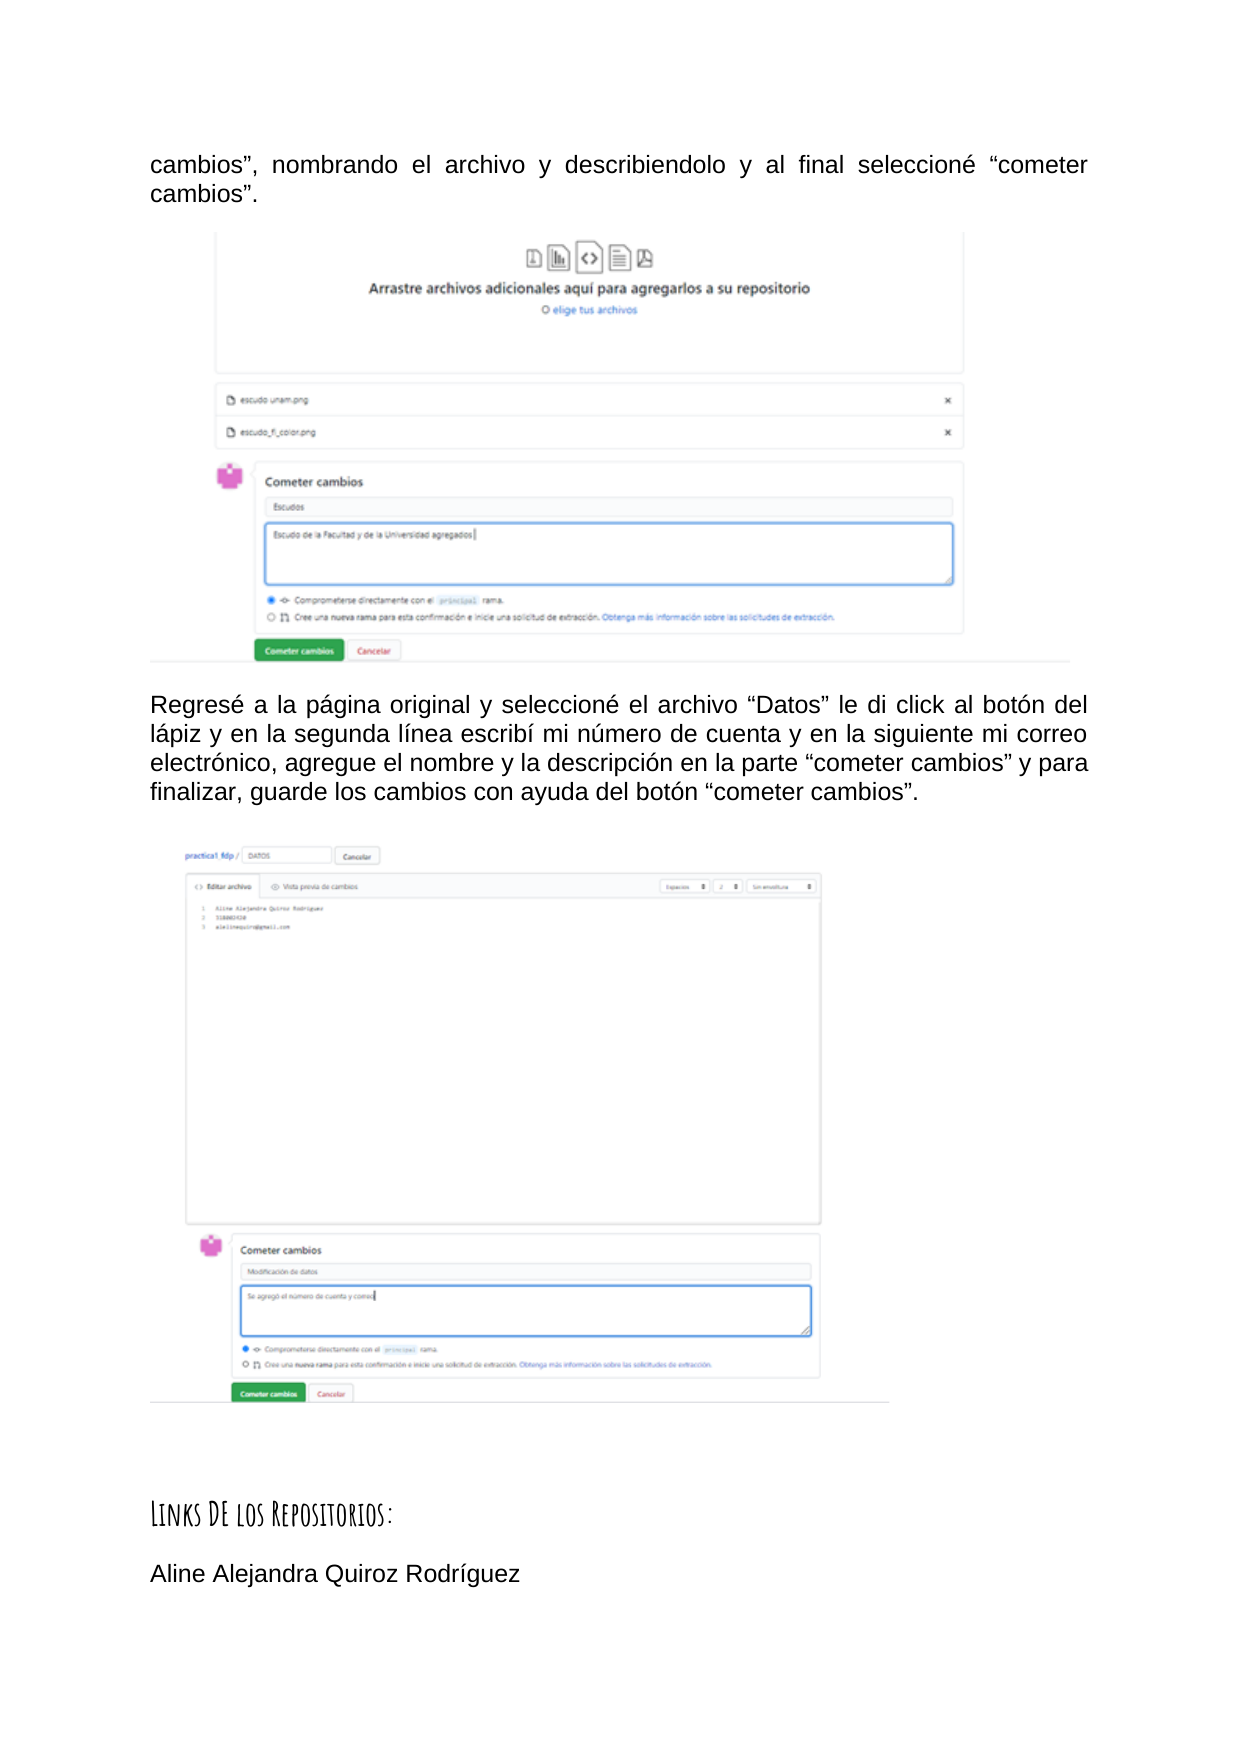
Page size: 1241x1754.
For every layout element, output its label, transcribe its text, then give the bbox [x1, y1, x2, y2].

picture [150, 830, 890, 1403]
picture [150, 232, 1071, 666]
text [150, 150, 1090, 207]
text Aline Alejandra Quiroz Rodríguez [150, 1559, 1090, 1588]
text Links DE los Repositorios: [150, 1492, 1090, 1534]
text Regresé a la página original y seleccioné el archivo “Datos” le di click al botón del lápiz y en la segunda línea escribí mi número de cuenta y en la siguiente mi correo electrónico, agregue el nombre y la descripción en la parte “cometer cambios” y para finalizar, guarde los cambios con ayuda del botón “cometer cambios”. [150, 690, 1090, 805]
